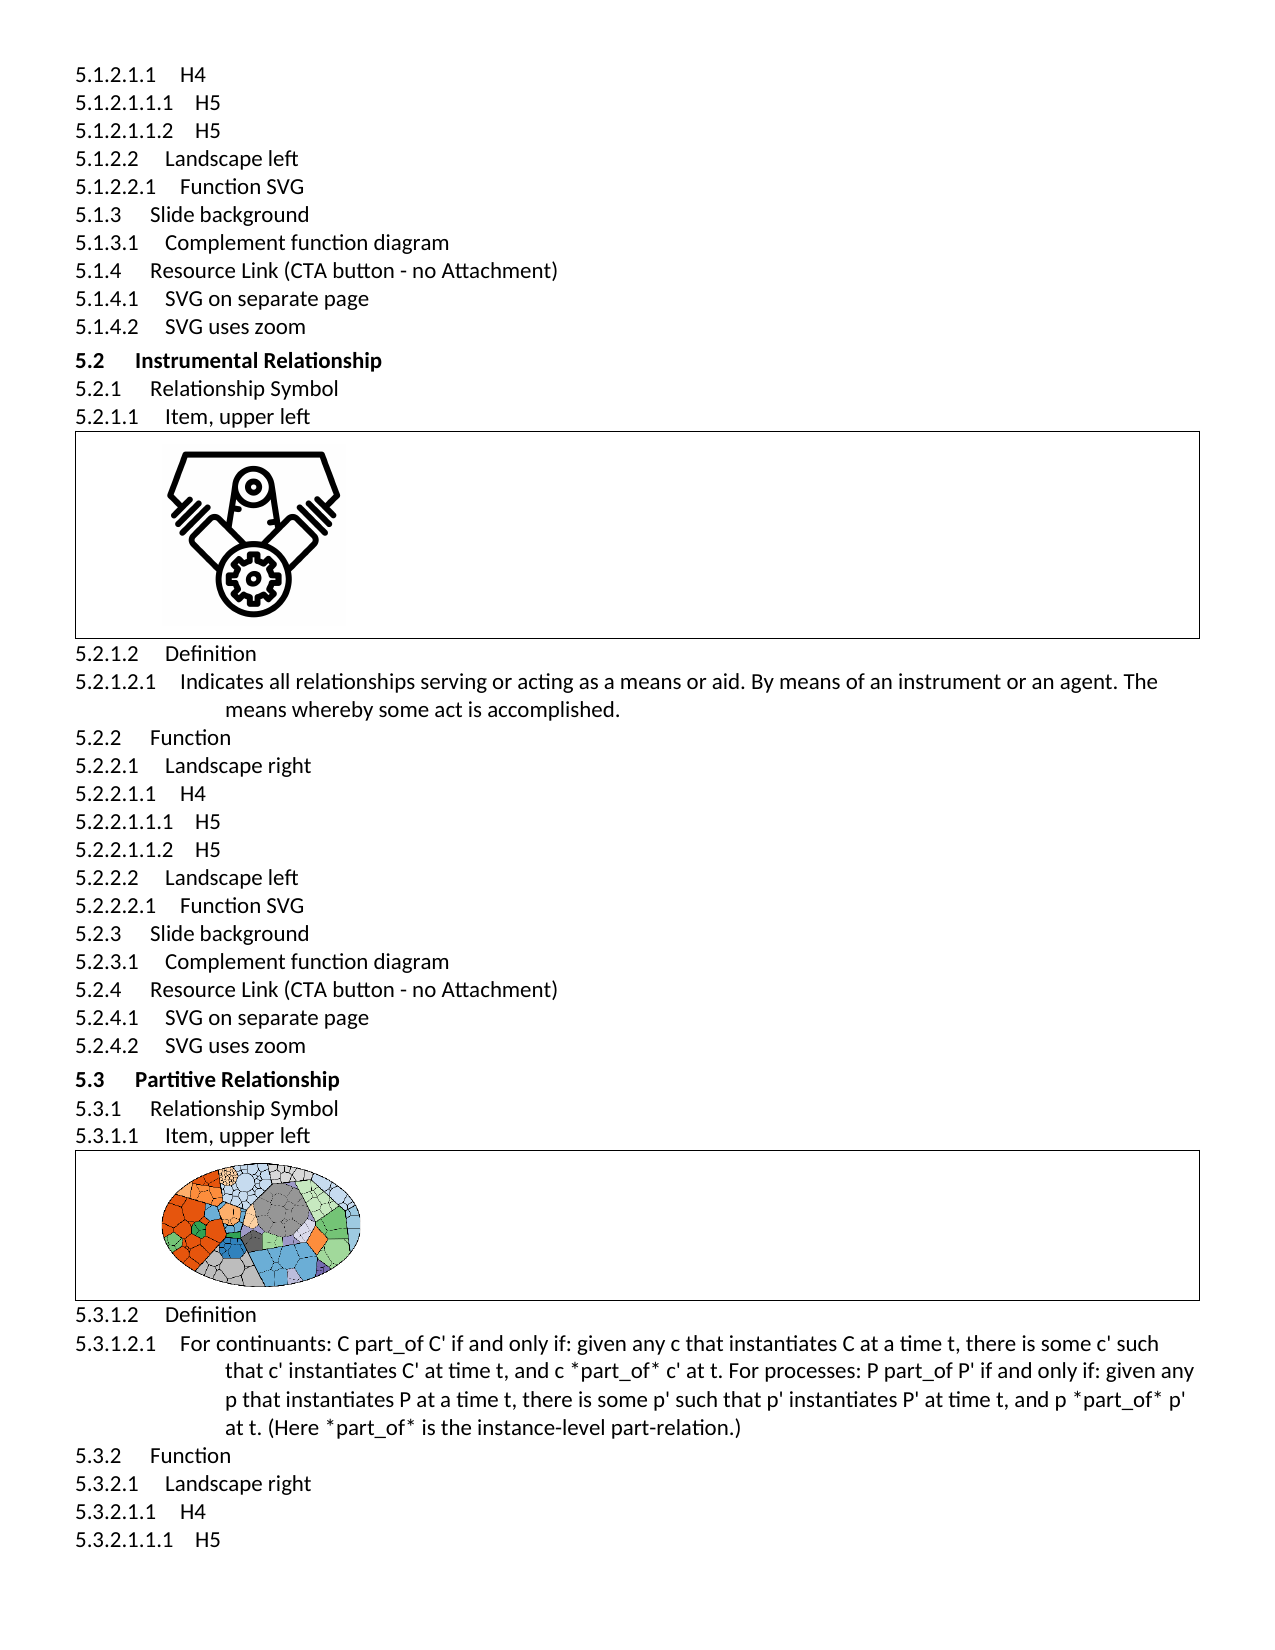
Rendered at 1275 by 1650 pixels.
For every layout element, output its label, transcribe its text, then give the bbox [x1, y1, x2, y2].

subtitle SVG on separate page [75, 284, 1200, 312]
subtitle Indicates all relationships serving or acting as a means or aid. By means of an instrument or an agent. The means whereby some act is accomplished. [75, 667, 1200, 723]
picture [161, 444, 347, 626]
subtitle Landscape left [75, 863, 1200, 891]
subtitle H5 [75, 807, 1200, 835]
subtitle Definition [75, 1301, 1200, 1329]
subtitle SVG on separate page [75, 1003, 1200, 1031]
subtitle H5 [75, 1525, 1200, 1553]
subtitle SVG uses zoom [75, 312, 1200, 340]
subtitle Landscape right [75, 751, 1200, 779]
picture [161, 1163, 361, 1287]
subtitle Function [75, 1441, 1200, 1469]
subtitle Landscape left [75, 144, 1200, 172]
subtitle SVG uses zoom [75, 1031, 1200, 1059]
subtitle Instrumental Relationship [75, 346, 1200, 374]
subtitle Complement function diagram [75, 947, 1200, 975]
subtitle H5 [75, 835, 1200, 863]
subtitle Relationship Symbol [75, 374, 1200, 402]
subtitle H4 [75, 779, 1200, 807]
subtitle Function SVG [75, 172, 1200, 200]
subtitle Function [75, 723, 1200, 751]
subtitle Definition [75, 639, 1200, 667]
table_header [76, 1151, 1199, 1299]
subtitle Partitive Relationship [75, 1066, 1200, 1094]
subtitle Complement function diagram [75, 228, 1200, 256]
subtitle For continuants: C part_of C' if and only if: given any c that instantiates C at a time t, there is some c' such that c' instantiates C' at time t, and c *part_of* c' at t. For processes: P part_of P' if and only if: given any p that instantiates P at a time t, there is some p' such that p' instantiates P' at time t, and p *part_of* p' at t. (Here *part_of* is the instance-level part-relation.) [75, 1329, 1200, 1441]
table_header [76, 432, 1199, 638]
subtitle Slide background [75, 919, 1200, 947]
subtitle Slide background [75, 200, 1200, 228]
subtitle H4 [75, 60, 1200, 88]
subtitle H5 [75, 88, 1200, 116]
subtitle H4 [75, 1497, 1200, 1525]
subtitle Landscape right [75, 1469, 1200, 1497]
subtitle H5 [75, 116, 1200, 144]
subtitle Item, upper left [75, 1122, 1200, 1150]
subtitle Function SVG [75, 891, 1200, 919]
subtitle Resource Link (CTA button - no Attachment) [75, 975, 1200, 1003]
subtitle Relationship Symbol [75, 1094, 1200, 1122]
subtitle Item, upper left [75, 402, 1200, 431]
subtitle Resource Link (CTA button - no Attachment) [75, 256, 1200, 284]
